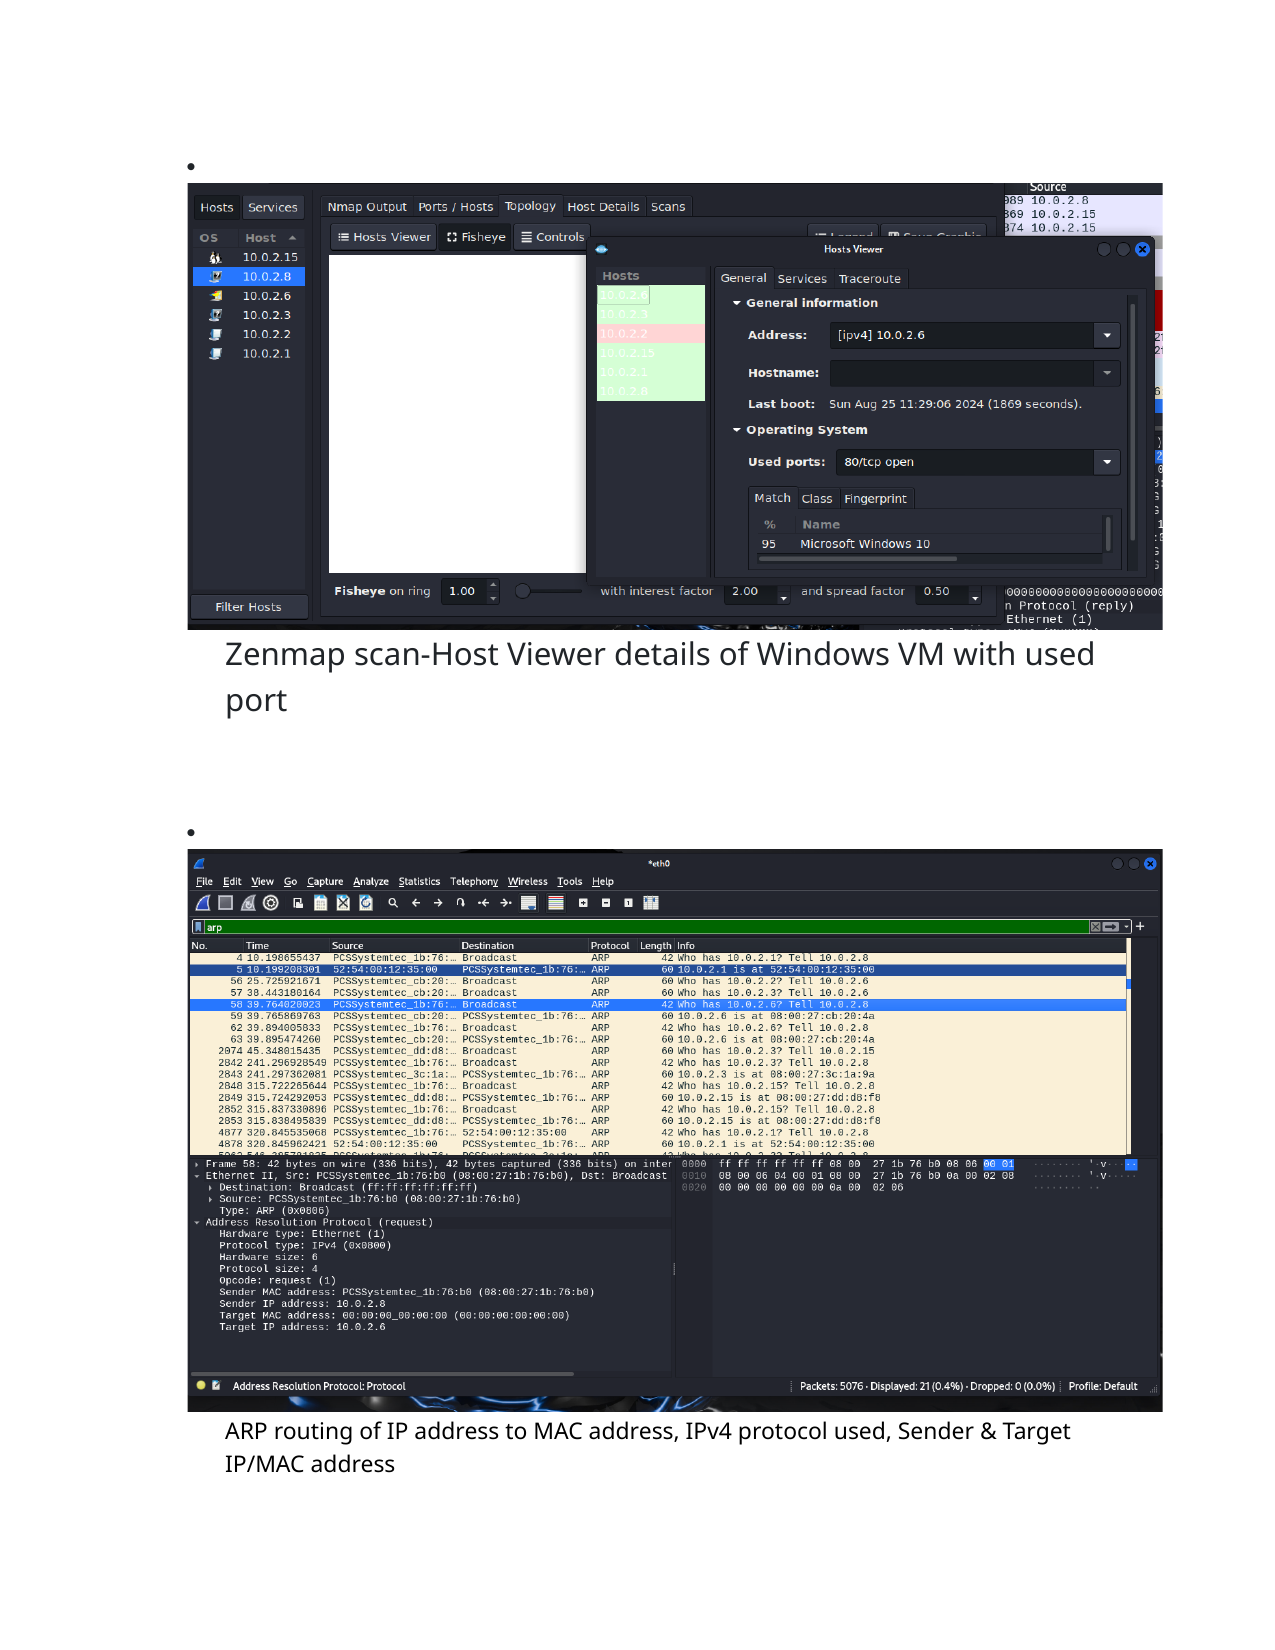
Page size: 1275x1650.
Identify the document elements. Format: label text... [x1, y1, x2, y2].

list Zenmap scan-Host Viewer details of Windows VM with used port [225, 632, 1125, 721]
picture [187, 183, 1163, 630]
list ARP routing of IP address to MAC address, IPv4 protocol used, Sender & Target IP/MAC address [225, 1414, 1125, 1479]
picture [187, 849, 1163, 1412]
